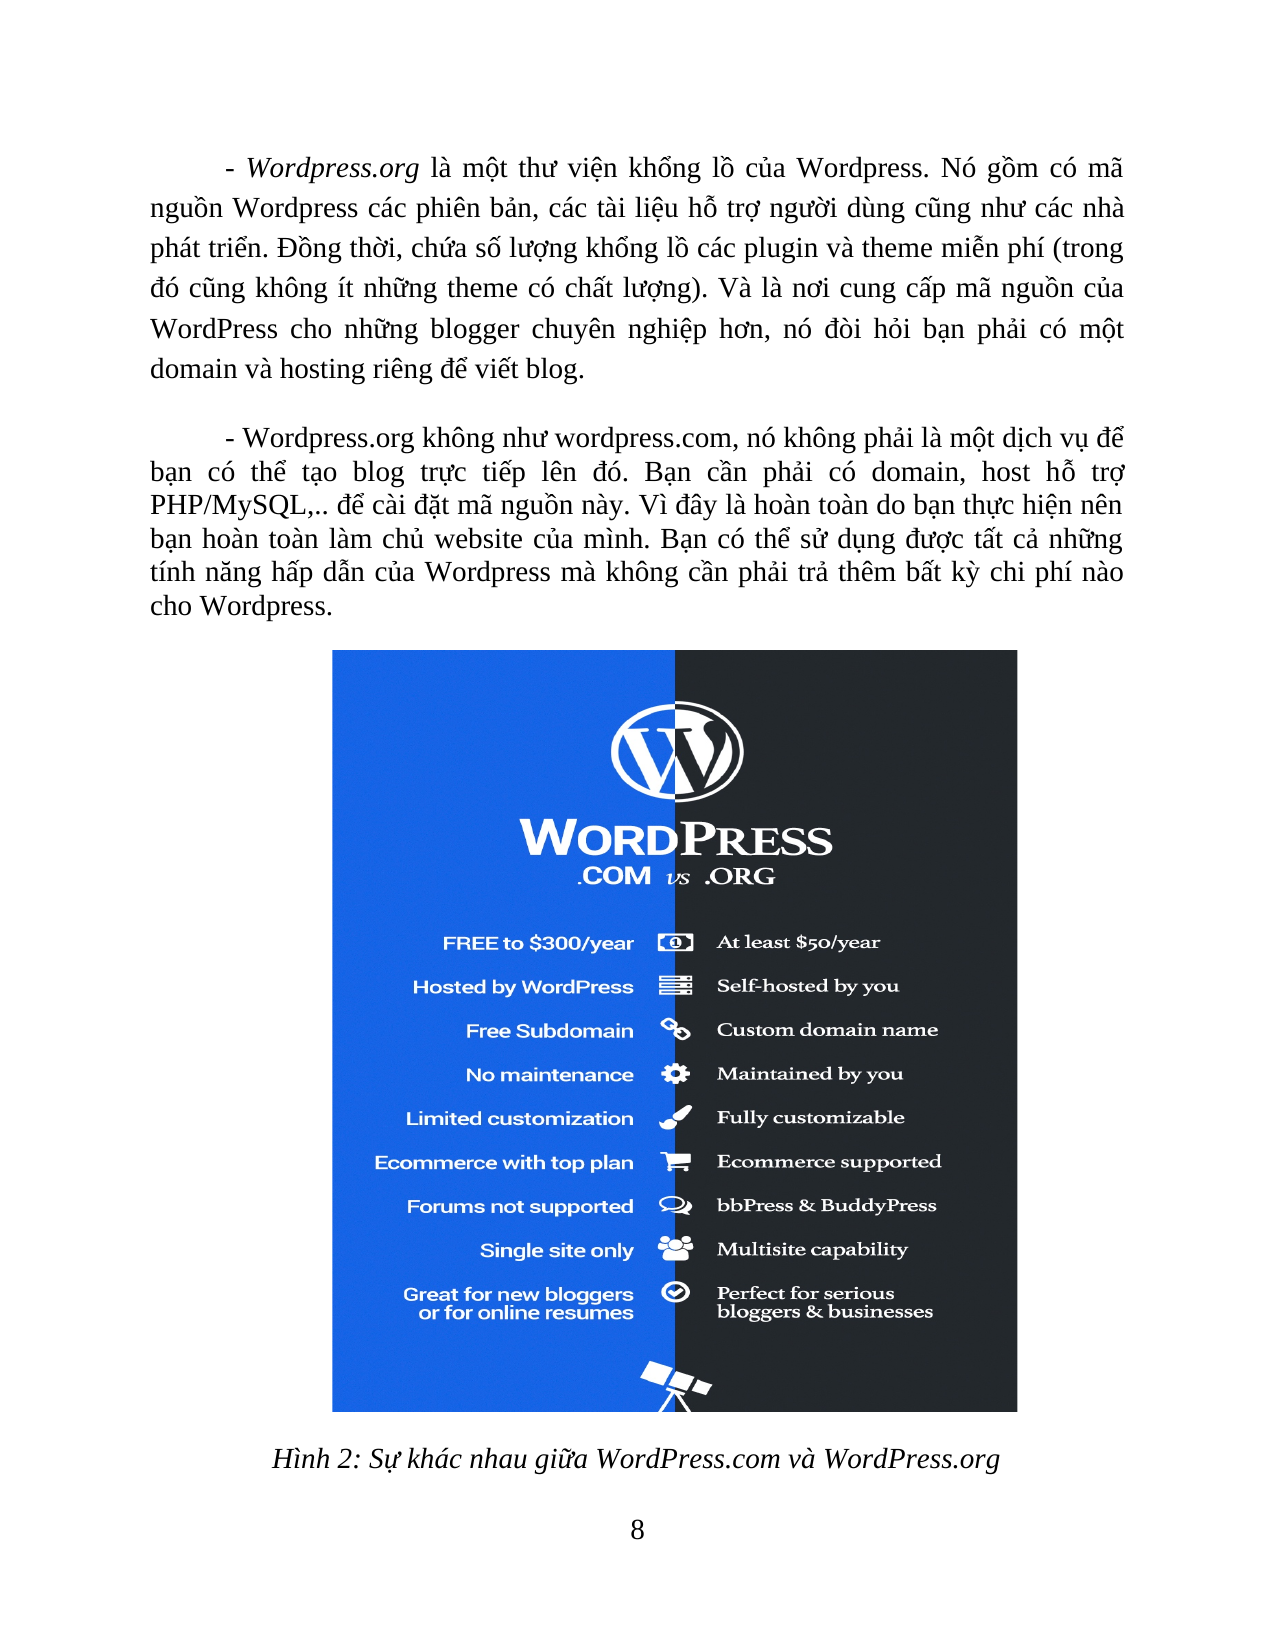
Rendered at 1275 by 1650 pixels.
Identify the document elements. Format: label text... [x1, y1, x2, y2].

text - Wordpress.org là một thư viện khổng lồ của Wordpress. Nó gồm có mã nguồn Wordpress các phiên bản, các tài liệu hỗ trợ người dùng cũng như các nhà phát triển. Đồng thời, chứa số lượng khổng lồ các plugin và theme miễn phí (trong đó cũng không ít những theme có chất lượng). Và là nơi cung cấp mã nguồn của WordPress cho những blogger chuyên nghiệp hơn, nó đòi hỏi bạn phải có một domain và hosting riêng để viết blog. [150, 150, 1125, 384]
text Hình 2: Sự khác nhau giữa WordPress.com và WordPress.org [150, 1441, 1125, 1475]
picture [332, 650, 1018, 1412]
text - Wordpress.org không như wordpress.com, nó không phải là một dịch vụ để bạn có thể tạo blog trực tiếp lên đó. Bạn cần phải có domain, host hỗ trợ PHP/MySQL,.. để cài đặt mã nguồn này. Vì đây là hoàn toàn do bạn thực hiện nên bạn hoàn toàn làm chủ website của mình. Bạn có thể sử dụng được tất cả những tính năng hấp dẫn của Wordpress mà không cần phải trả thêm bất kỳ chi phí nào cho Wordpress. [150, 420, 1125, 622]
